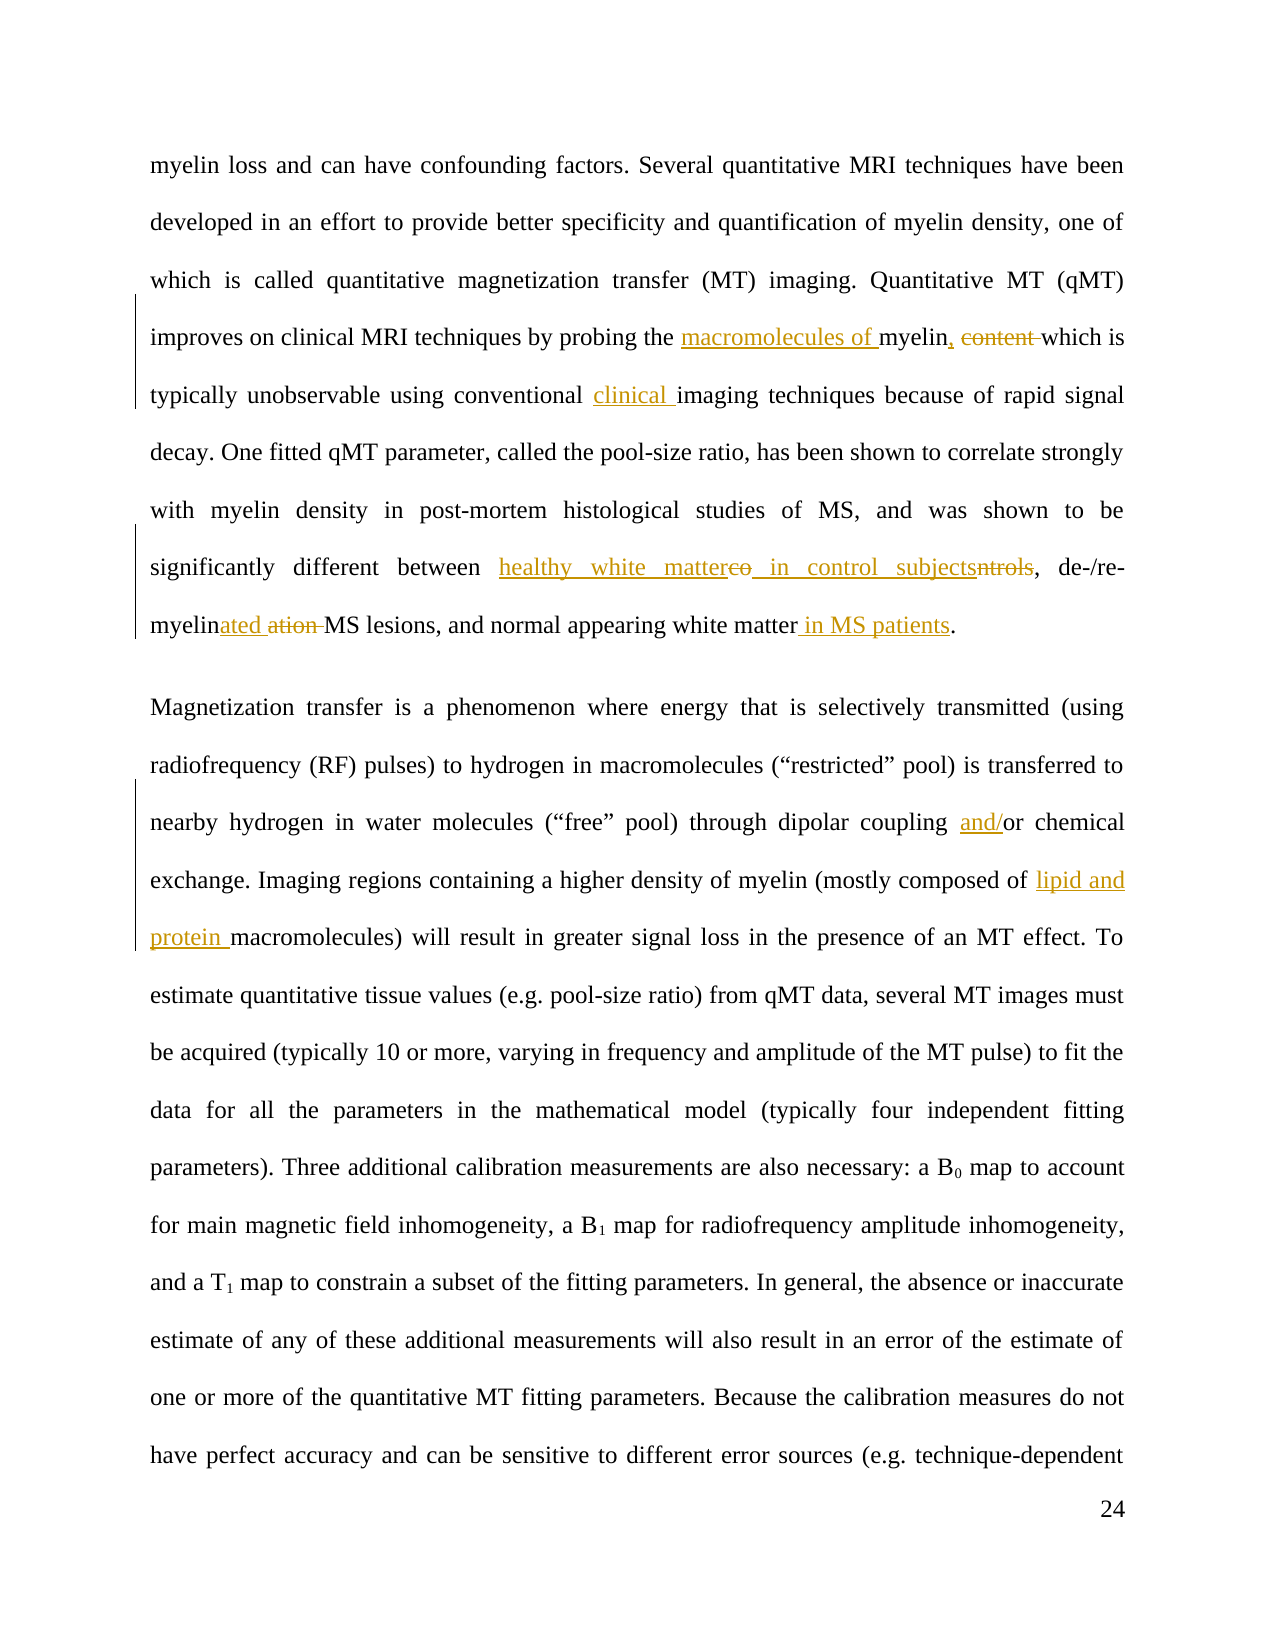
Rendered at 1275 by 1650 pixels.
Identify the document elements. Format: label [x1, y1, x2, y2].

text [150, 692, 1125, 1469]
text [150, 150, 1125, 639]
